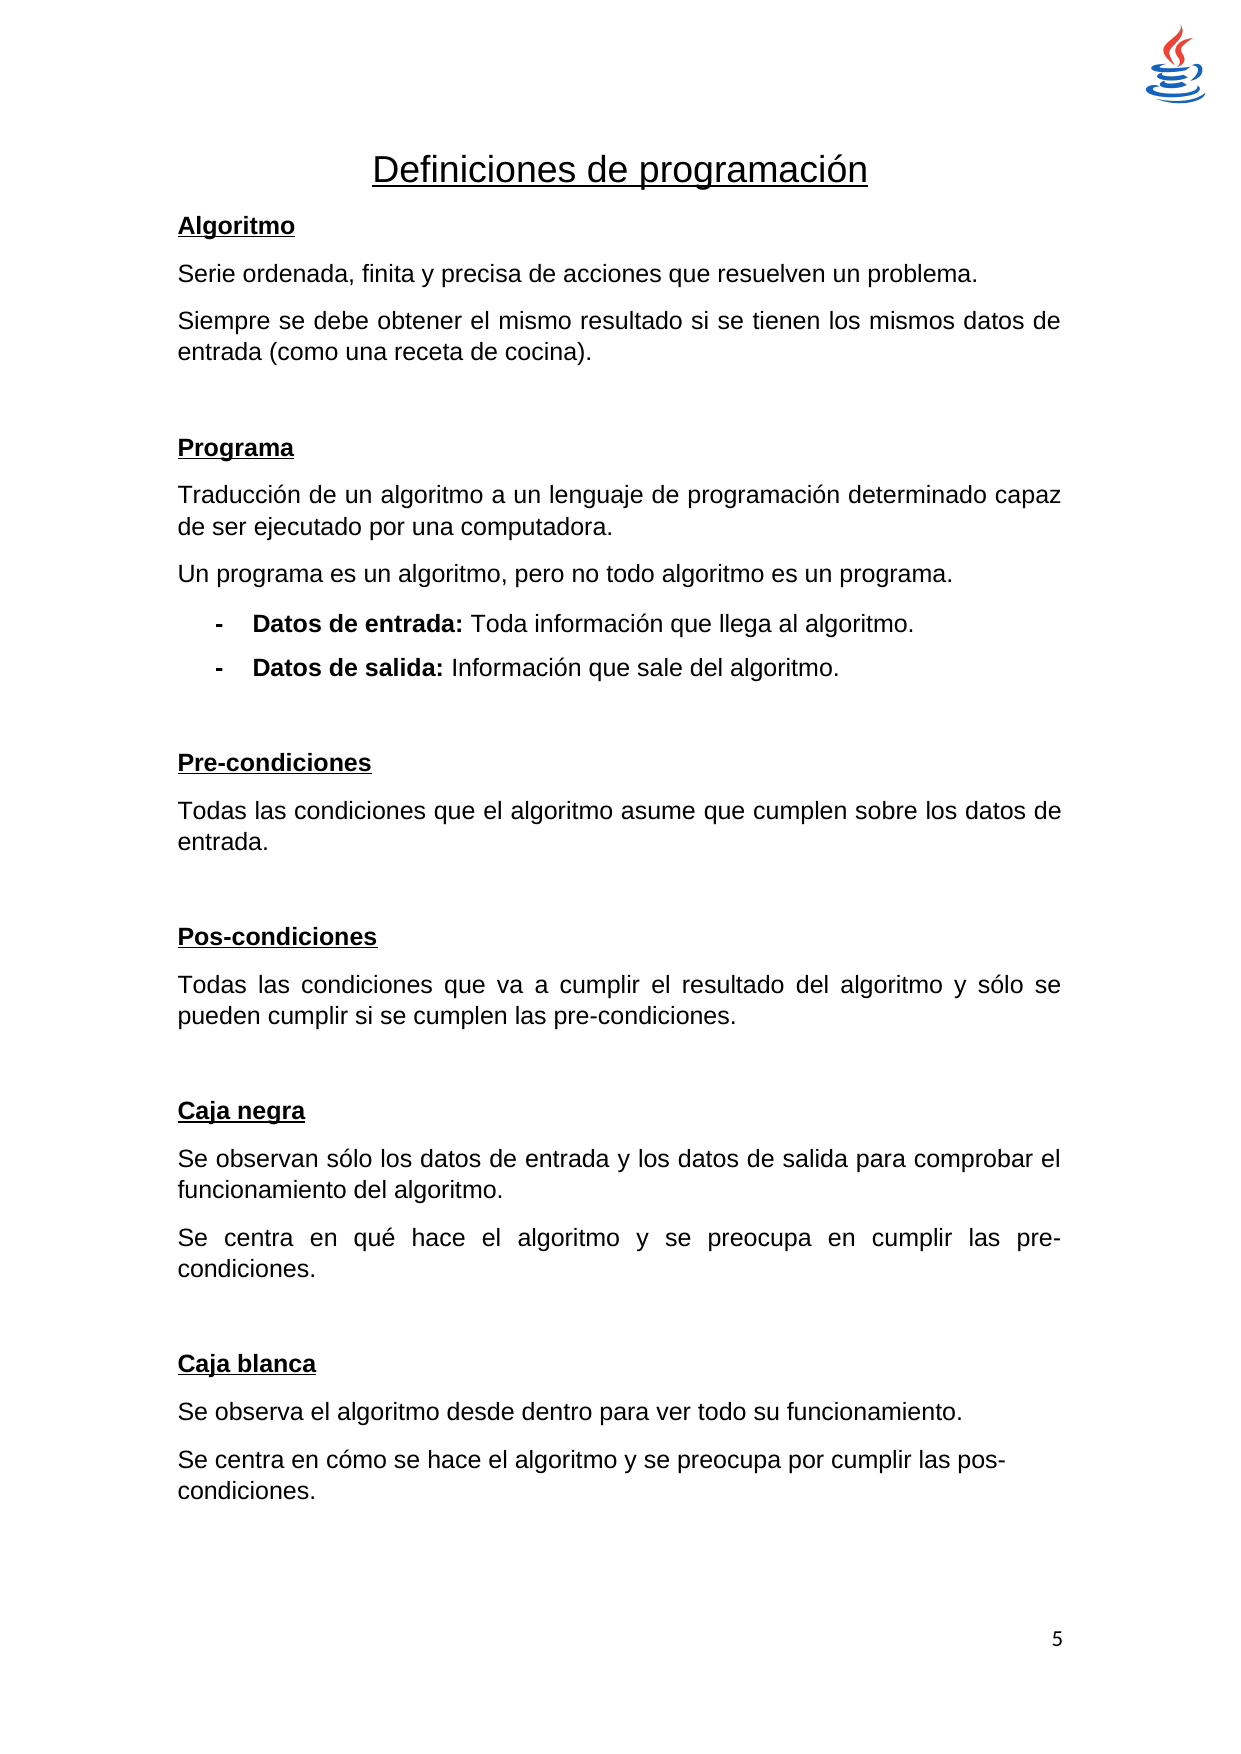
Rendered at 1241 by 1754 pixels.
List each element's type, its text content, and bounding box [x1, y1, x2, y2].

text Caja blanca [177, 1349, 1063, 1378]
text Se observan sólo los datos de entrada y los datos de salida para comprobar el funcionamiento del algoritmo. [177, 1144, 1063, 1204]
text Serie ordenada, finita y precisa de acciones que resuelven un problema. [177, 258, 1063, 287]
text Caja negra [177, 1096, 1063, 1125]
text Se centra en qué hace el algoritmo y se preocupa en cumplir las pre-condiciones. [177, 1223, 1063, 1282]
text Siempre se debe obtener el mismo resultado si se tienen los mismos datos de entrada (como una receta de cocina). [177, 306, 1063, 366]
list Datos de entrada: Toda información que llega al algoritmo. [215, 609, 1063, 638]
text Definiciones de programación [177, 148, 1063, 191]
list Datos de salida: Información que sale del algoritmo. [215, 652, 1063, 681]
text Todas las condiciones que va a cumplir el resultado del algoritmo y sólo se pueden cumplir si se cumplen las pre-condiciones. [177, 970, 1063, 1029]
text Programa [177, 433, 1063, 461]
text Algoritmo [177, 211, 1063, 239]
picture [1128, 16, 1223, 111]
text Pre-condiciones [177, 748, 1063, 777]
text Traducción de un algoritmo a un lenguaje de programación determinado capaz de ser ejecutado por una computadora. [177, 480, 1063, 540]
text Todas las condiciones que el algoritmo asume que cumplen sobre los datos de entrada. [177, 796, 1063, 855]
text Se observa el algoritmo desde dentro para ver todo su funcionamiento. [177, 1397, 1063, 1426]
text Pos-condiciones [177, 922, 1063, 951]
text Un programa es un algoritmo, pero no todo algoritmo es un programa. [177, 559, 1063, 588]
text Se centra en cómo se hace el algoritmo y se preocupa por cumplir las pos-condiciones. [177, 1444, 1063, 1504]
